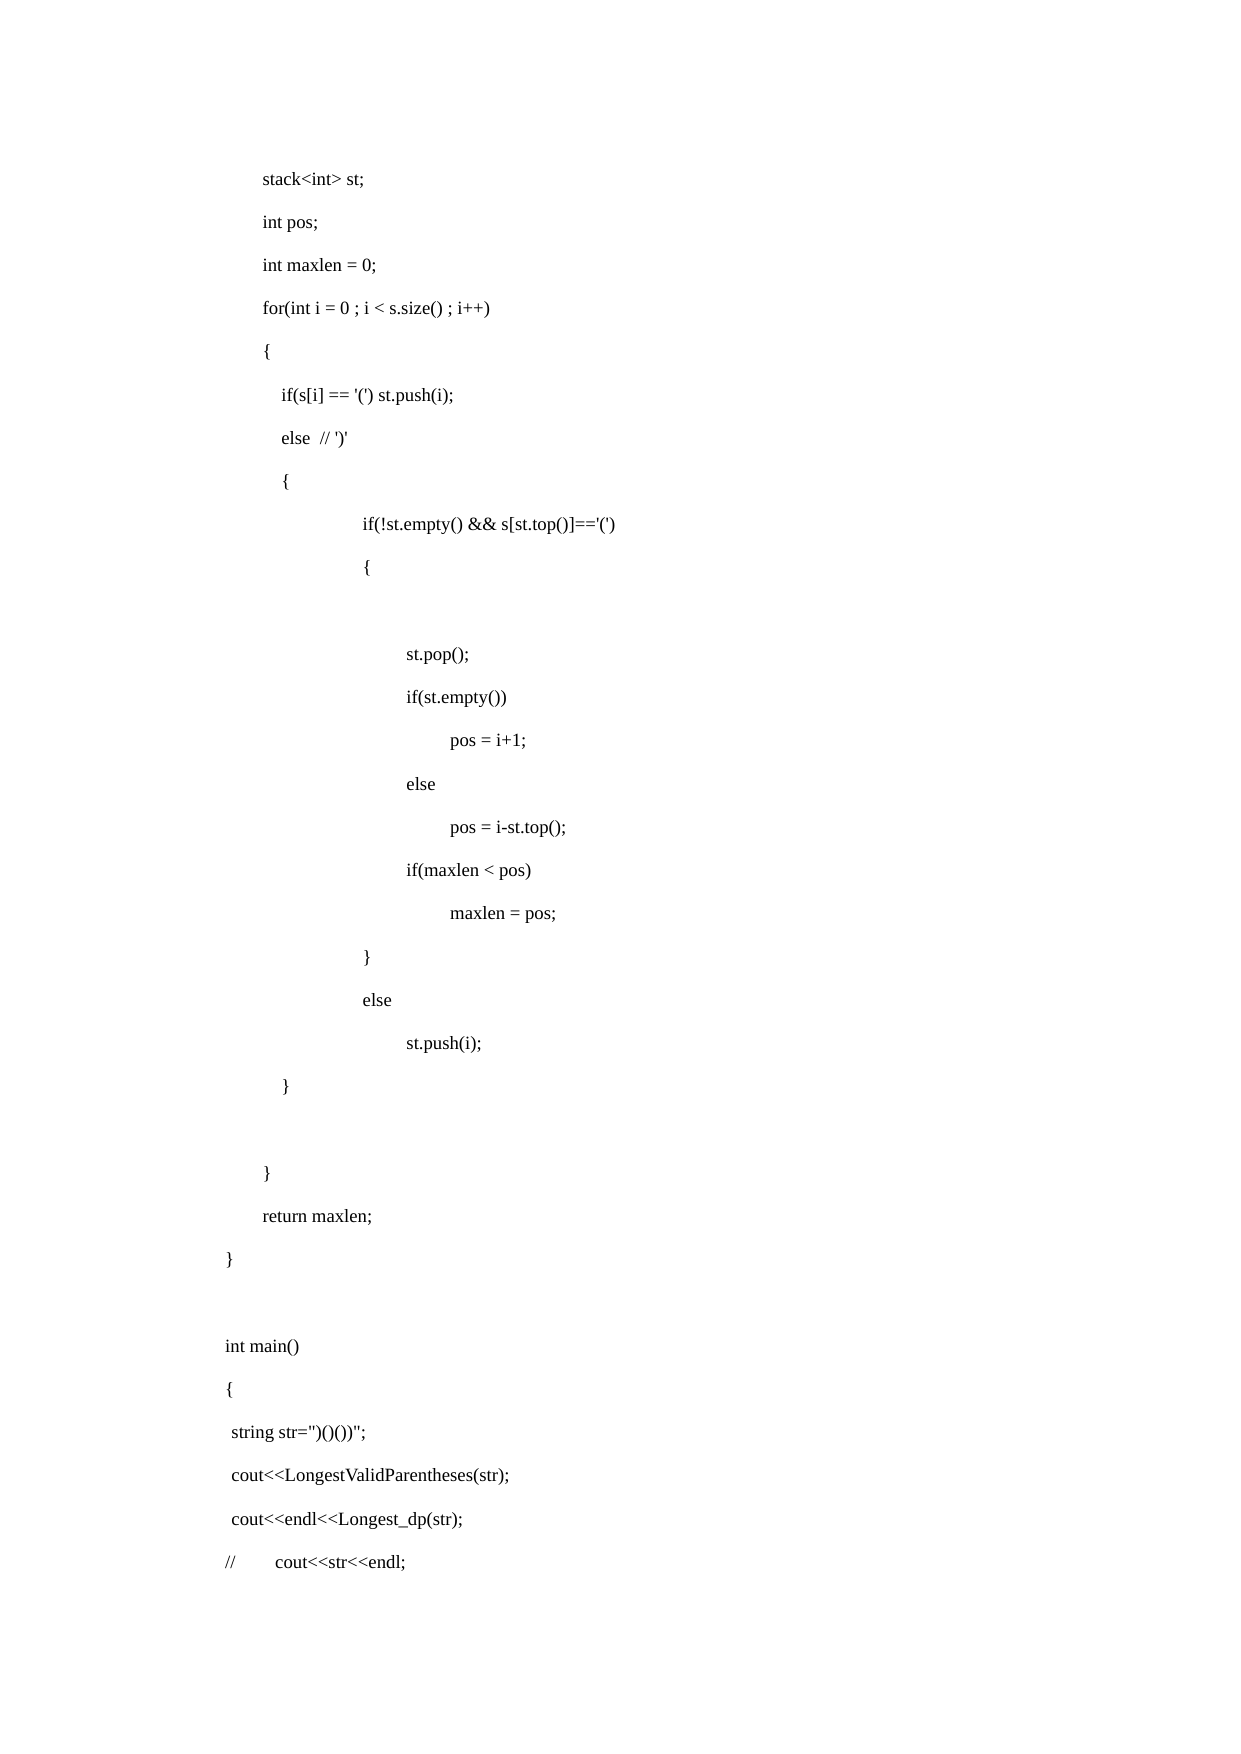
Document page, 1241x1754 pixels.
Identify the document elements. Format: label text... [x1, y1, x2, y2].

text { [225, 464, 1053, 497]
text int maxlen = 0; [225, 248, 1053, 281]
text pos = i+1; [225, 724, 1053, 756]
text st.push(i); [225, 1027, 1053, 1059]
text else [225, 983, 1053, 1016]
text } [225, 1243, 1053, 1275]
text { [225, 335, 1053, 367]
text for(int i = 0 ; i < s.size() ; i++) [225, 292, 1053, 324]
text return maxlen; [225, 1199, 1053, 1232]
text pos = i-st.top(); [225, 810, 1053, 843]
text if(st.empty()) [225, 681, 1053, 713]
text { [225, 551, 1053, 583]
text string str=")()())"; [225, 1416, 1053, 1448]
text else [225, 767, 1053, 800]
text } [225, 1156, 1053, 1189]
text int main() [225, 1329, 1053, 1362]
text maxlen = pos; [225, 897, 1053, 929]
text else // ')' [225, 421, 1053, 454]
text } [225, 1070, 1053, 1102]
text if(maxlen < pos) [225, 854, 1053, 886]
text cout<<LongestValidParentheses(str); [225, 1459, 1053, 1491]
text if(s[i] == '(') st.push(i); [225, 378, 1053, 411]
text int pos; [225, 205, 1053, 238]
text if(!st.empty() && s[st.top()]=='(') [225, 508, 1053, 540]
text } [225, 940, 1053, 973]
text { [225, 1372, 1053, 1405]
text st.pop(); [225, 637, 1053, 670]
text // cout<<str<<endl; [225, 1545, 1053, 1578]
text stack<int> st; [225, 162, 1053, 194]
text cout<<endl<<Longest_dp(str); [225, 1502, 1053, 1534]
